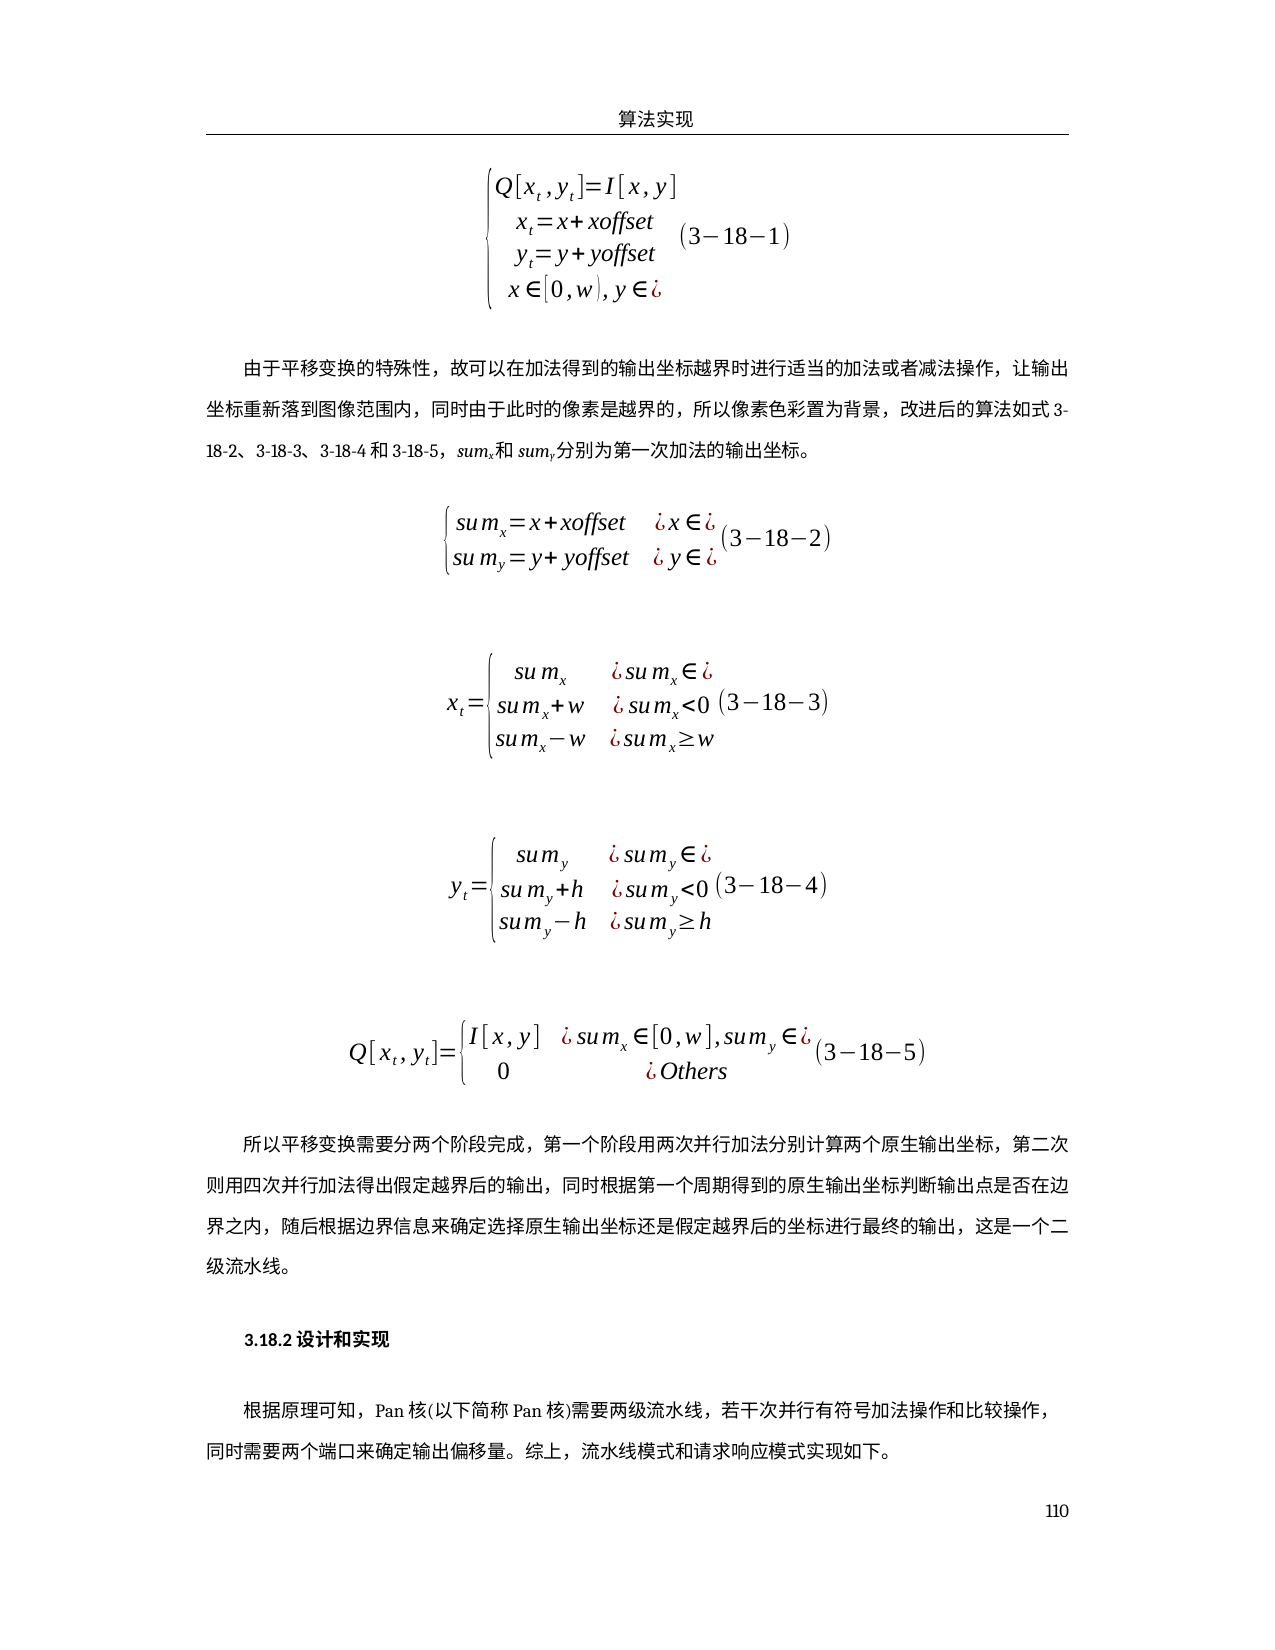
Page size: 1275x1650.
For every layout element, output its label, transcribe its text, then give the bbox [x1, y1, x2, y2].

text 所以平移变换需要分两个阶段完成，第一个阶段用两次并行加法分别计算两个原生输出坐标，第二次则用四次并行加法得出假定越界后的输出，同时根据第一个周期得到的原生输出坐标判断输出点是否在边界之内，随后根据边界信息来确定选择原生输出坐标还是假定越界后的坐标进行最终的输出，这是一个二级流水线。 [206, 1130, 1069, 1279]
subtitle 3.18.2 设计和实现 [206, 1324, 1069, 1351]
text 根据原理可知，Pan核(以下简称Pan核)需要两级流水线，若干次并行有符号加法操作和比较操作，同时需要两个端口来确定输出偏移量。综上，流水线模式和请求响应模式实现如下。 [206, 1396, 1069, 1464]
text 由于平移变换的特殊性，故可以在加法得到的输出坐标越界时进行适当的加法或者减法操作，让输出坐标重新落到图像范围内，同时由于此时的像素是越界的，所以像素色彩置为背景，改进后的算法如式3-18-2、3-18-3、3-18-4和3-18-5，sumx和sumy分别为第一次加法的输出坐标。 [206, 354, 1069, 495]
